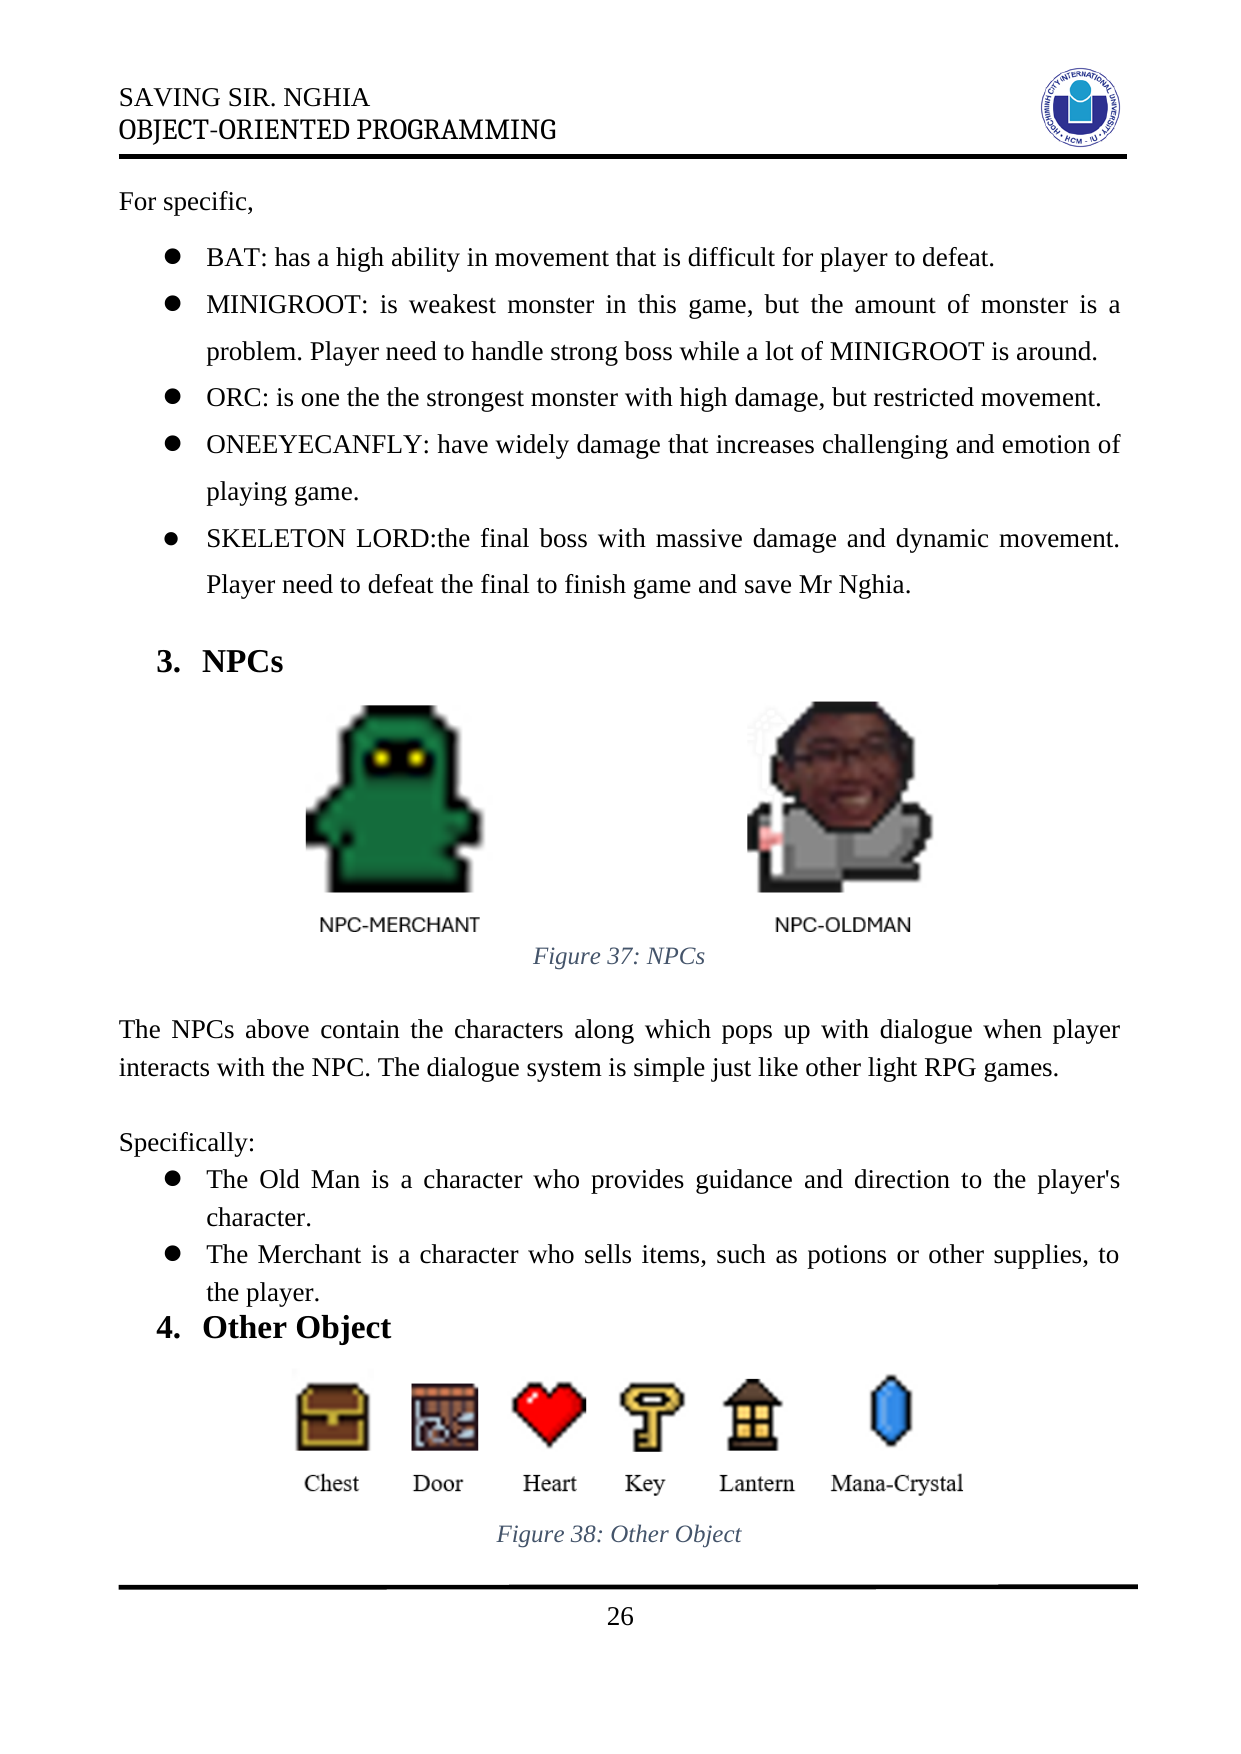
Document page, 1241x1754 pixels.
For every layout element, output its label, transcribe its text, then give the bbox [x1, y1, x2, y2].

text Specifically: [118, 1119, 1122, 1157]
list BAT: has a high ability in movement that is difficult for player to defeat. [162, 241, 1122, 272]
list The Old Man is a character who provides guidance and direction to the player's character. [162, 1157, 1122, 1232]
list MINIGROOT: is weakest monster in this game, but the amount of monster is a problem. Player need to handle strong boss while a lot of MINIGROOT is around. [162, 288, 1122, 366]
text Figure 38: Other Object [118, 1511, 1122, 1548]
text For specific, [118, 185, 1122, 216]
list The Merchant is a character who sells items, such as potions or other supplies, to the player. [162, 1232, 1122, 1307]
list SKELETON LORD:the final boss with massive damage and dynamic movement. Player need to defeat the final to finish game and save Mr Nghia. [162, 522, 1122, 599]
list Other Object [156, 1307, 1122, 1345]
text Figure 37: NPCs [118, 932, 1122, 969]
list ORC: is one the the strongest monster with high damage, but restricted movement. [162, 381, 1122, 413]
picture [268, 1364, 972, 1496]
picture [1038, 66, 1122, 149]
text The NPCs above contain the characters along which pops up with dialogue when player interacts with the NPC. The dialogue system is simple just like other light RPG games. [118, 1007, 1122, 1082]
list ONEEYECANFLY: have widely damage that increases challenging and emotion of playing game. [162, 428, 1122, 506]
list NPCs [156, 641, 1122, 680]
picture [269, 698, 972, 932]
